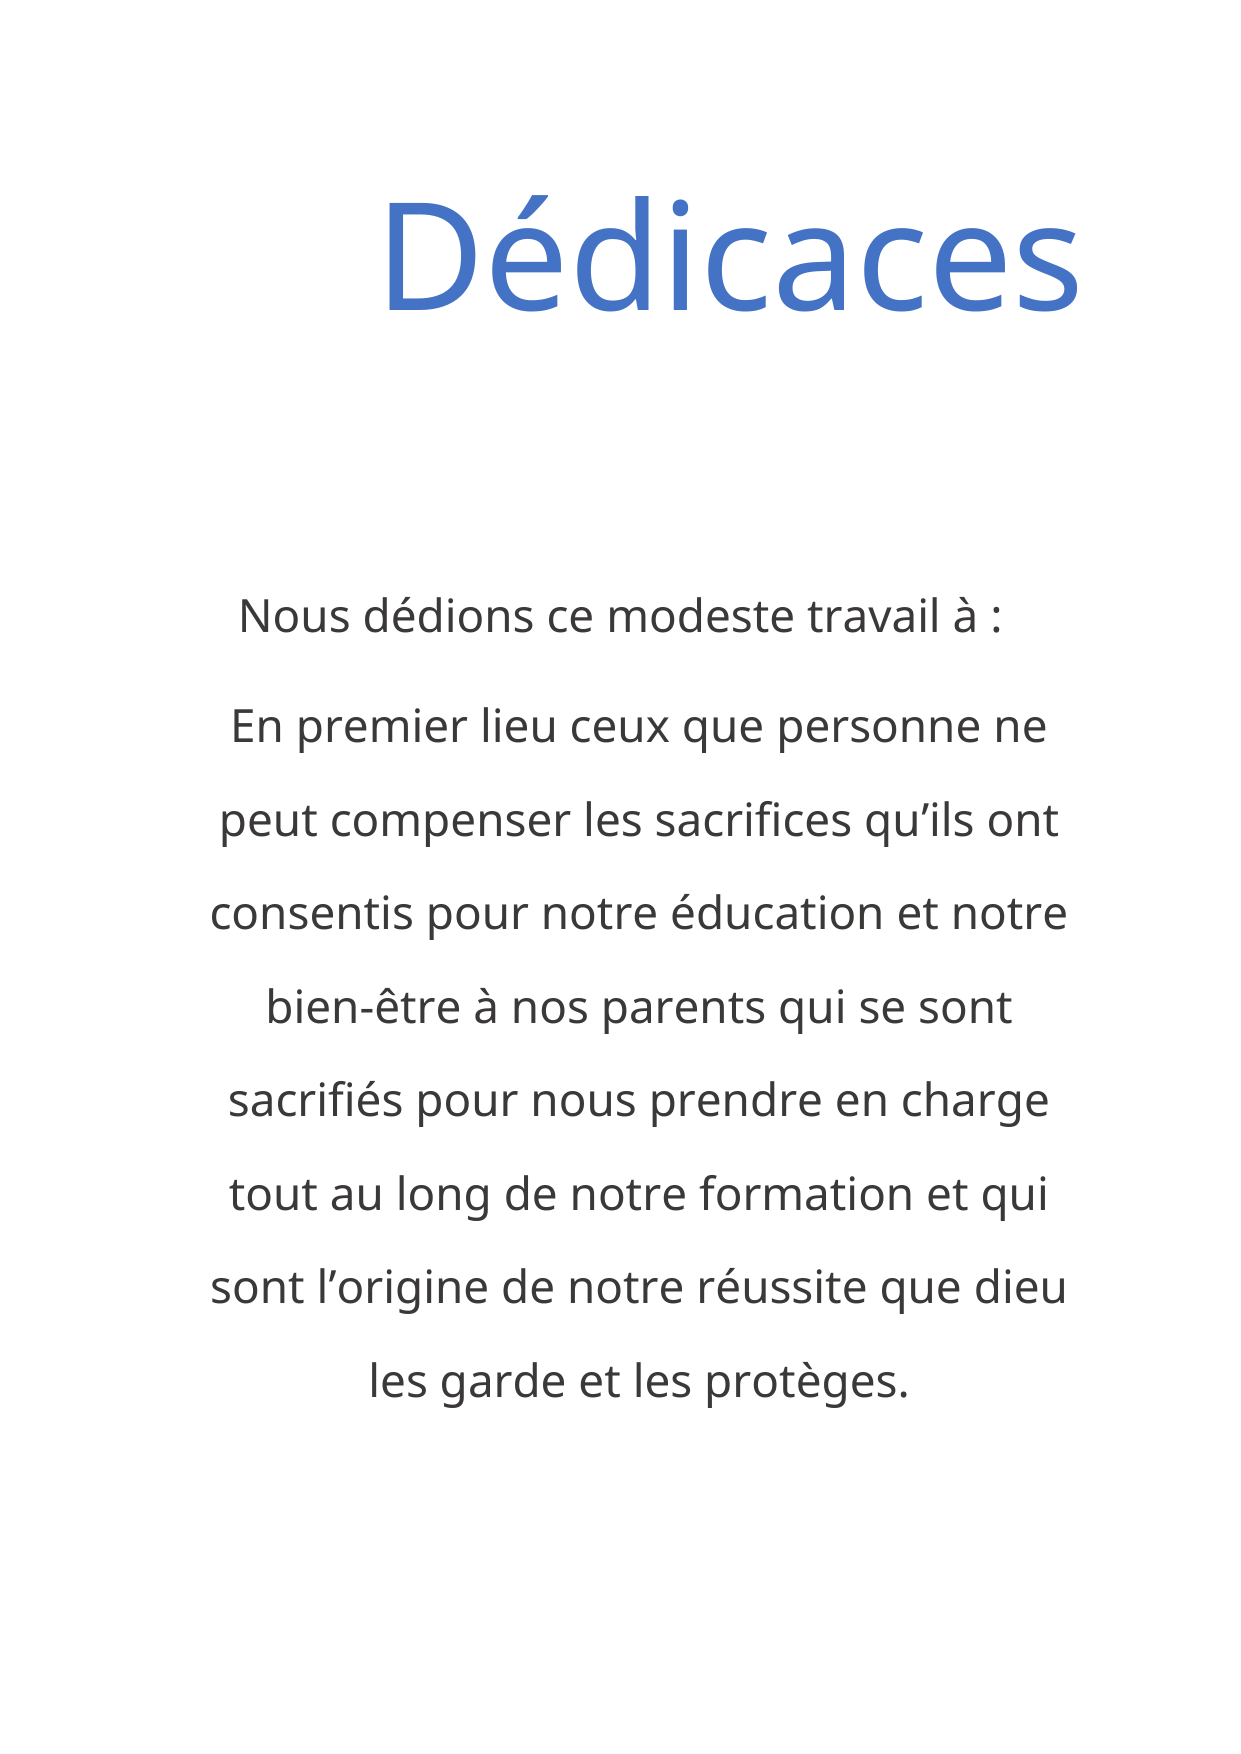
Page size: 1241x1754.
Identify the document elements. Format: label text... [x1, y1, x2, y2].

text En premier lieu ceux que personne ne peut compenser les sacrifices qu’ils ont consentis pour notre éducation et notre bien-être à nos parents qui se sont sacrifiés pour nous prendre en charge tout au long de notre formation et qui sont l’origine de notre réussite que dieu les garde et les protèges. [187, 693, 1090, 1411]
text Nous dédions ce modeste travail à : [150, 583, 1090, 646]
text Dédicaces [300, 150, 1090, 354]
